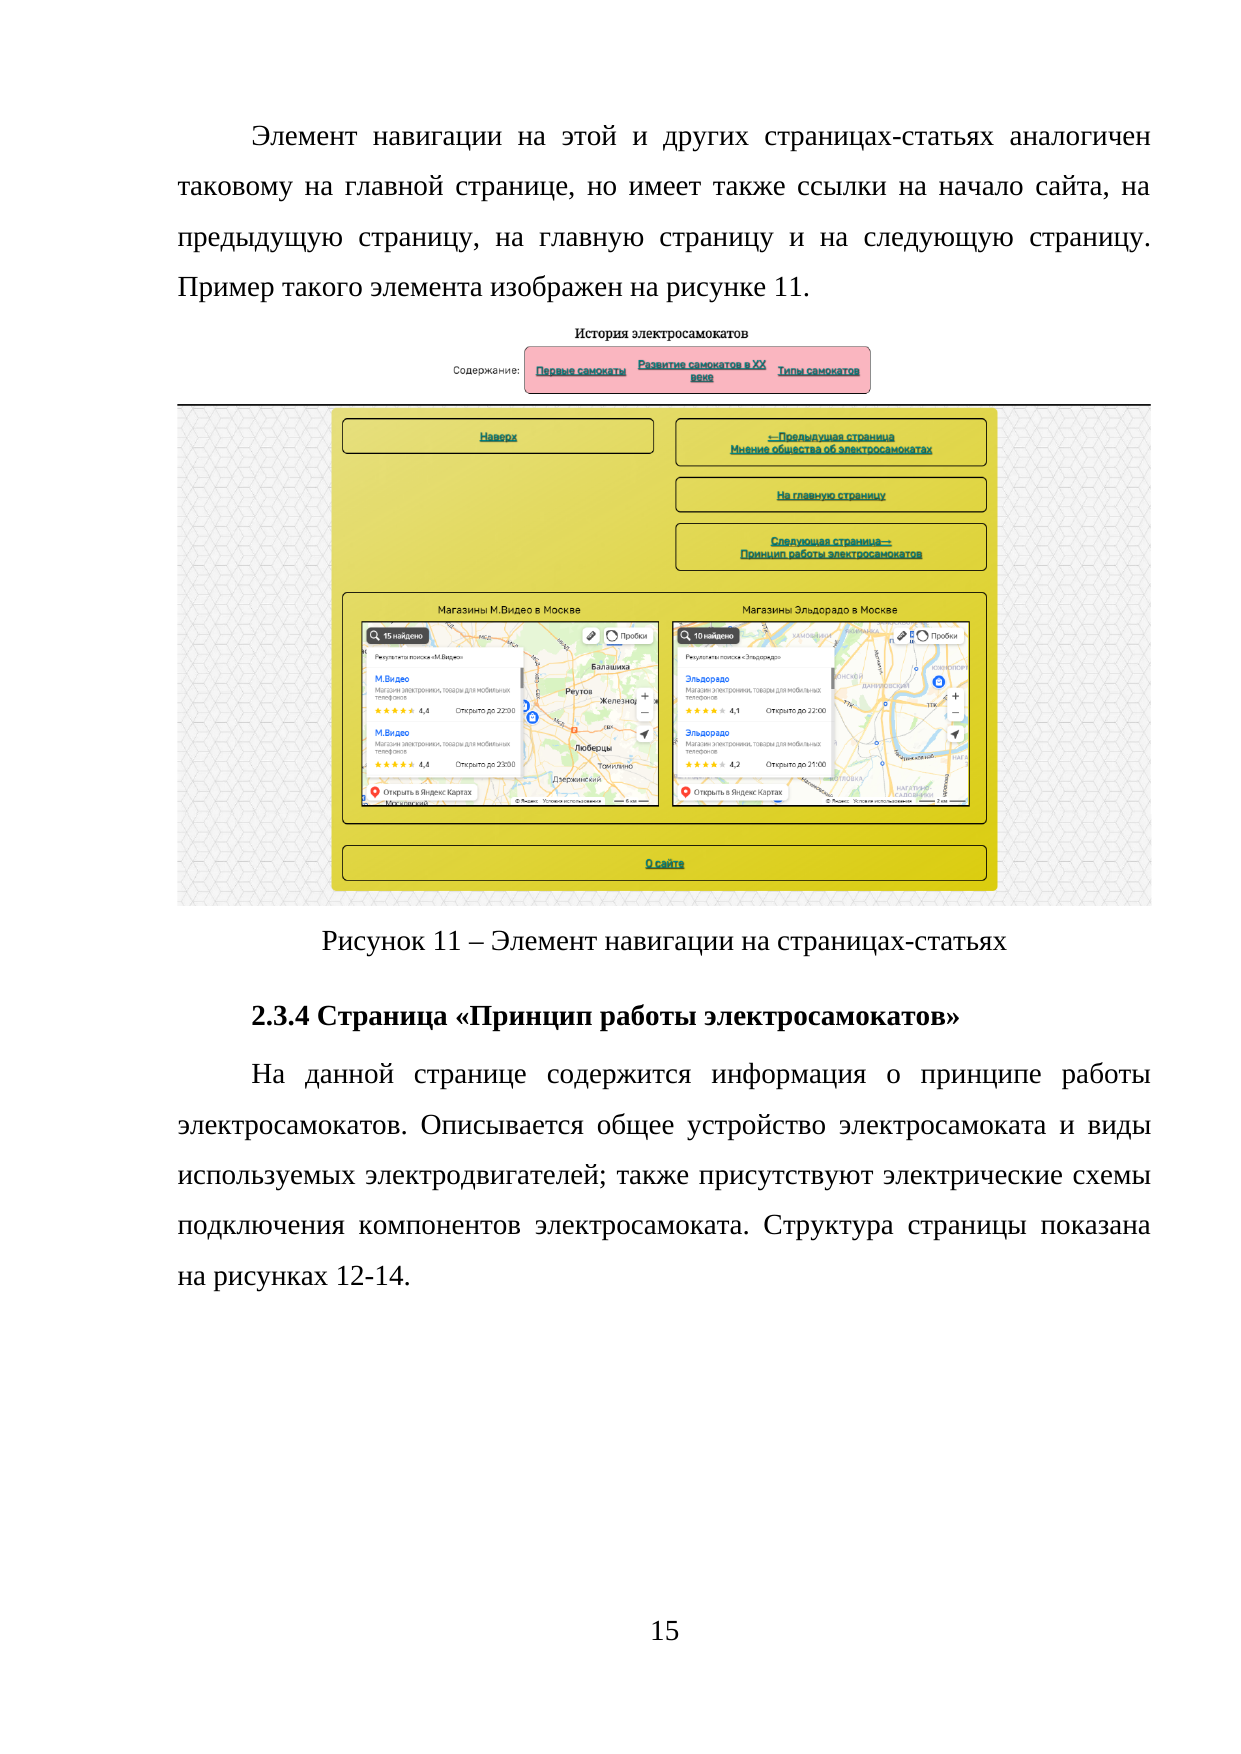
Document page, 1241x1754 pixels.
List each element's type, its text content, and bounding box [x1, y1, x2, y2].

text На данной странице содержится информация о принципе работы электросамокатов. Описывается общее устройство электросамоката и виды используемых электродвигателей; также присутствуют электрические схемы подключения компонентов электросамоката. Структура страницы показана на рисунках 12-14. [177, 1057, 1152, 1291]
text Элемент навигации на этой и других страницах-статьях аналогичен таковому на главной странице, но имеет также ссылки на начало сайта, на предыдущую страницу, на главную страницу и на следующую страницу. Пример такого элемента изображен на рисунке 11. [177, 118, 1152, 303]
text Рисунок 11 – Элемент навигации на страницах-статьях [177, 923, 1152, 956]
subtitle 2.3.4 Страница «Принцип работы электросамокатов» [177, 998, 1152, 1032]
picture [177, 319, 1152, 906]
